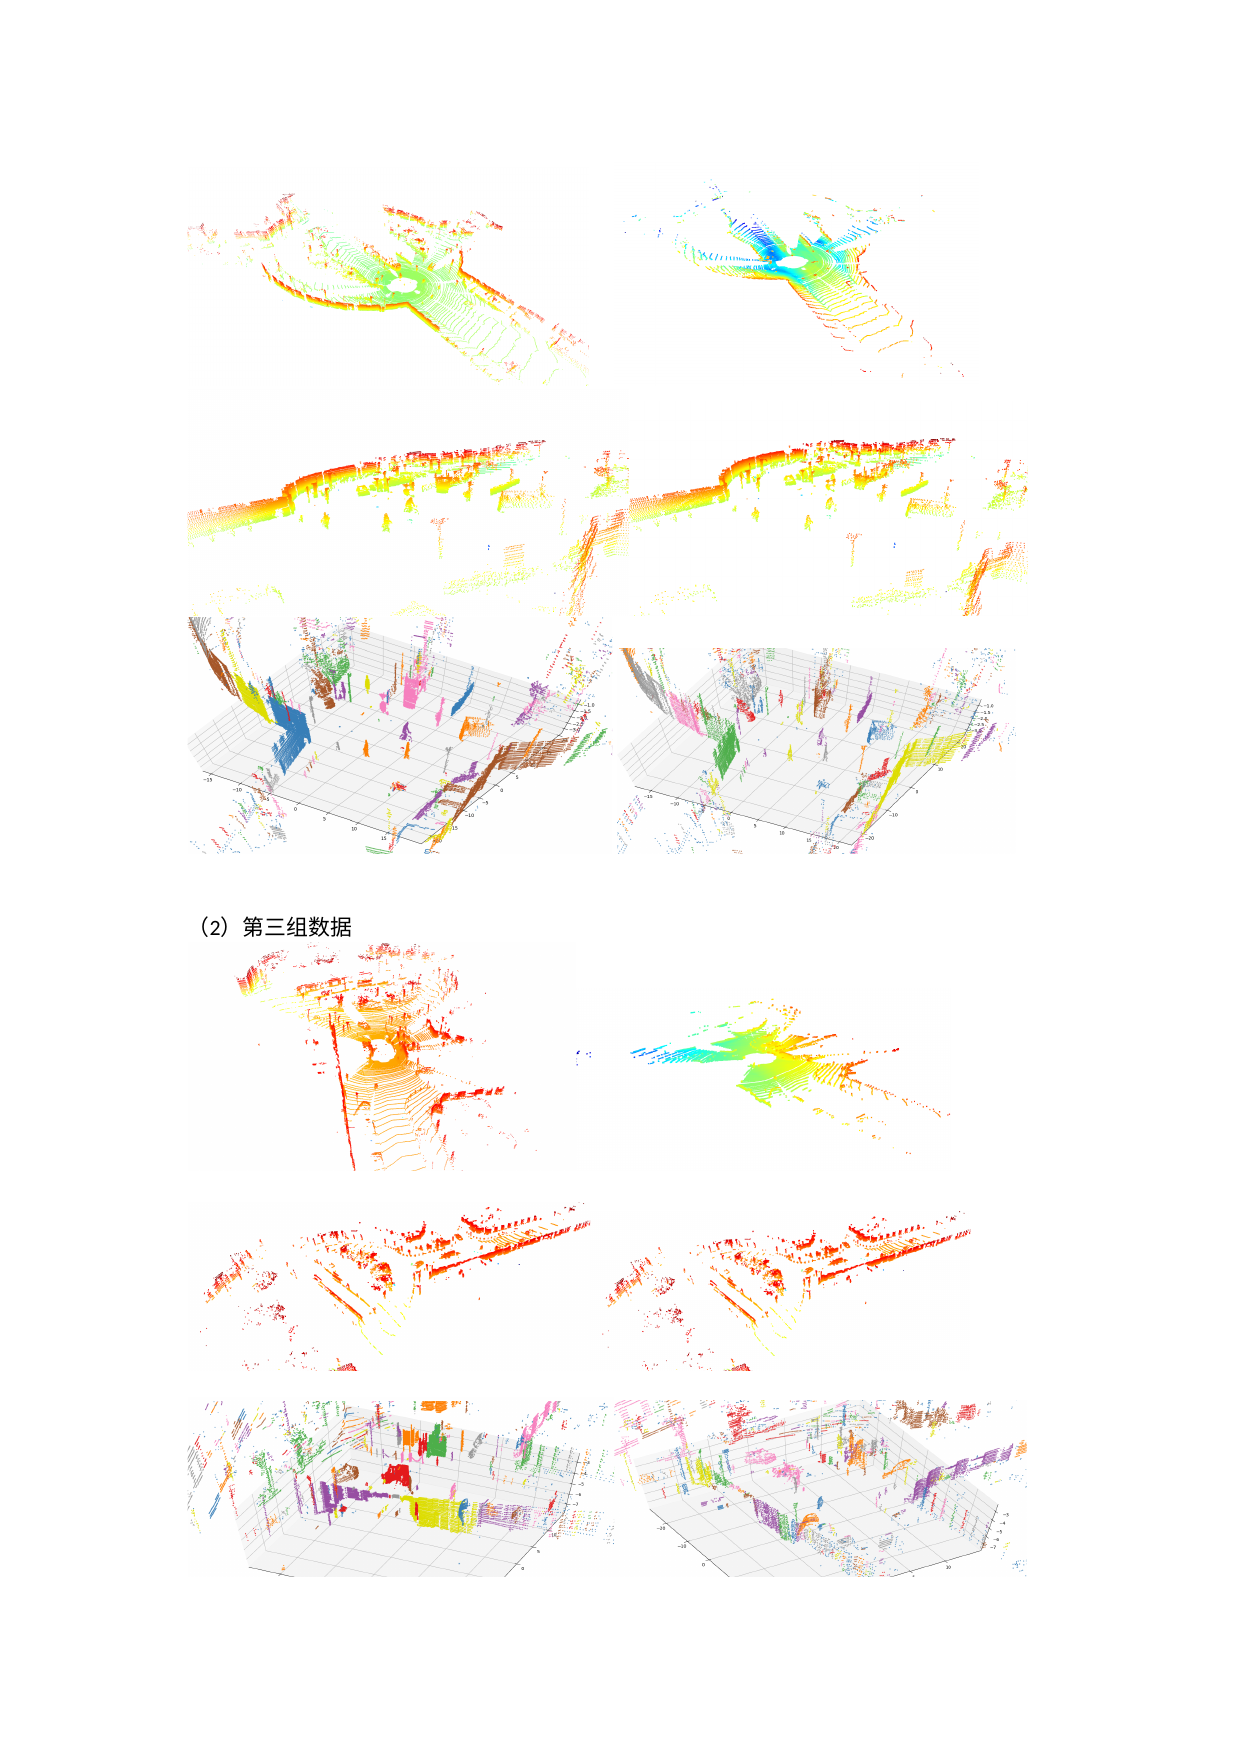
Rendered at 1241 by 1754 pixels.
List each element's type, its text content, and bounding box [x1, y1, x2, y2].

picture [187, 167, 589, 386]
picture [613, 162, 980, 386]
picture [187, 389, 1028, 616]
picture [187, 1397, 1027, 1577]
picture [617, 648, 1016, 854]
picture [187, 942, 951, 1171]
picture [187, 1202, 971, 1371]
picture [187, 617, 613, 854]
list （2）第三组数据 [187, 909, 1053, 942]
